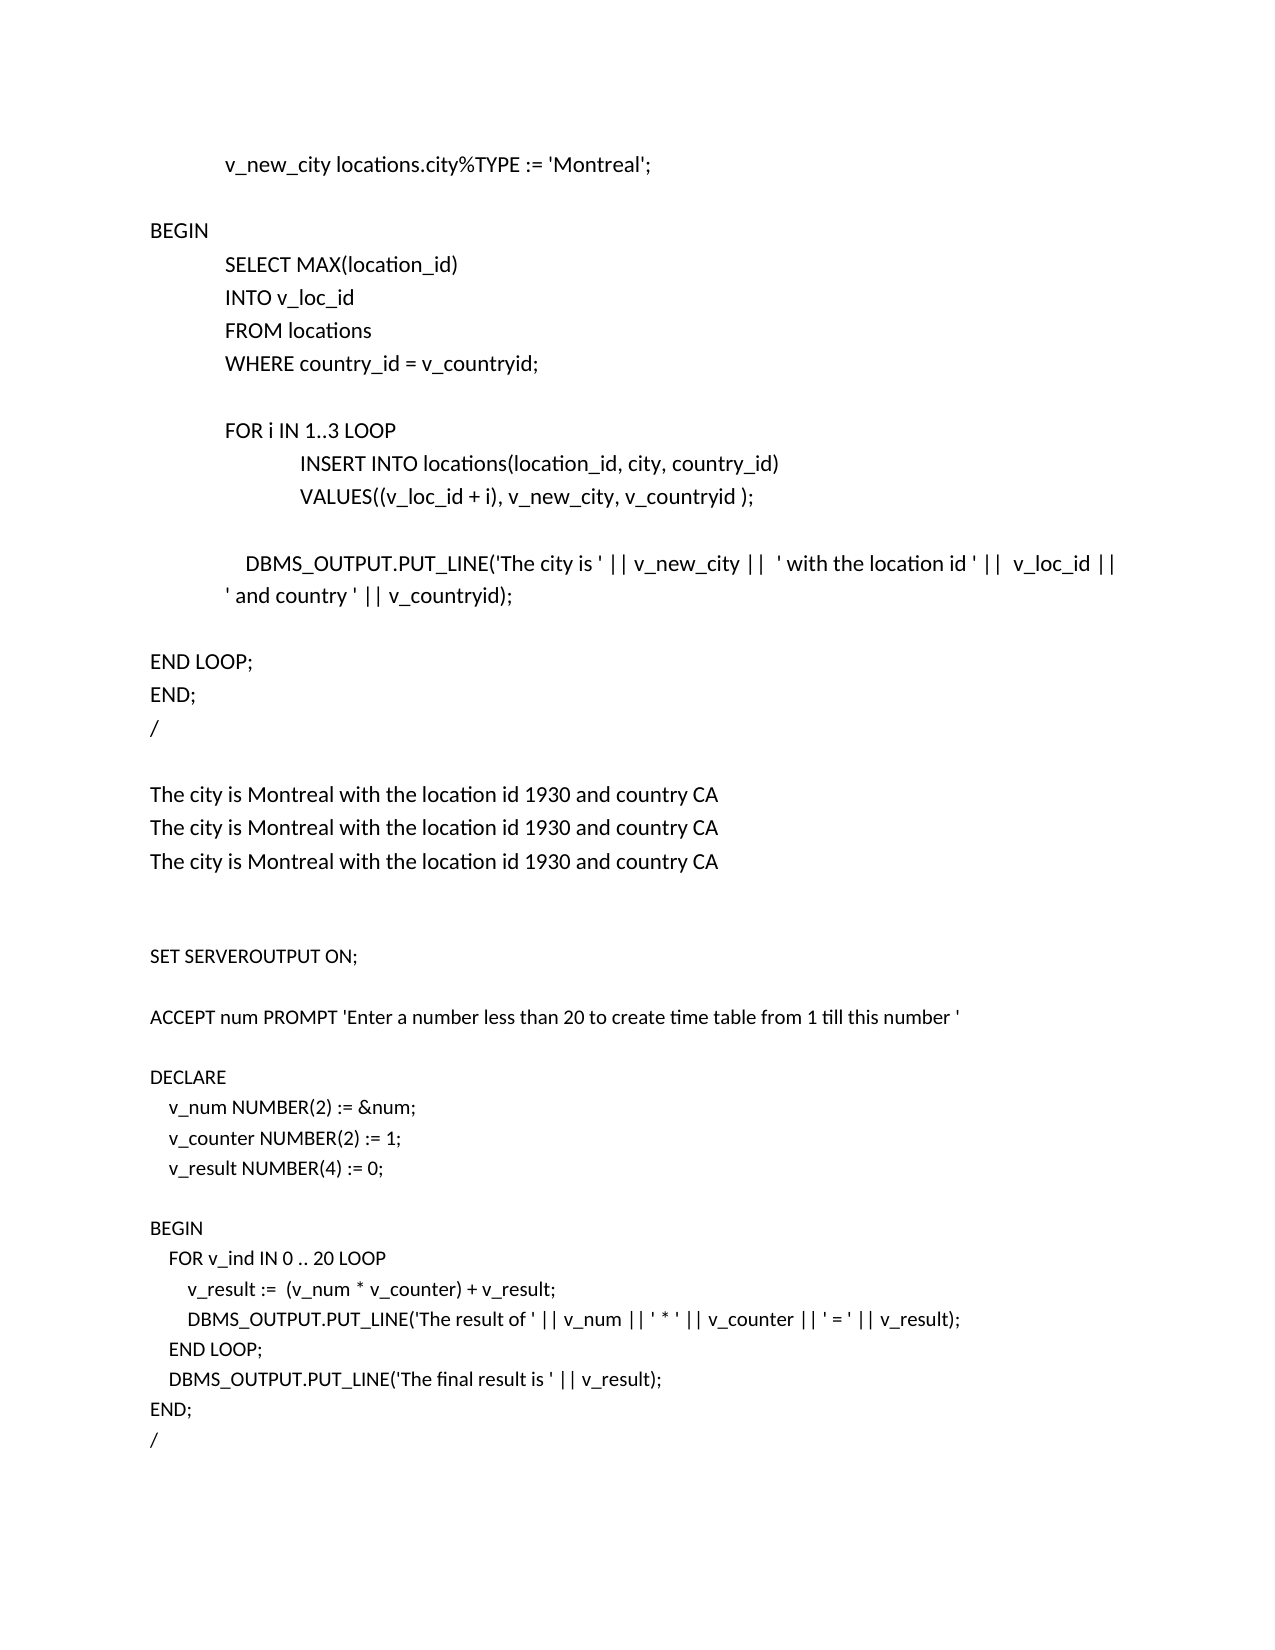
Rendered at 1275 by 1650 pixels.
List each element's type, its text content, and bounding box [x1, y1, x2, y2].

text SELECT MAX(location_id) [225, 250, 1125, 278]
text The city is Montreal with the location id 1930 and country CA [150, 813, 1125, 842]
text DBMS_OUTPUT.PUT_LINE('The result of ' || v_num || ' * ' || v_counter || ' = ' || v_result); [150, 1306, 1125, 1331]
text WHERE country_id = v_countryid; [225, 349, 1125, 377]
text END LOOP; [150, 647, 1125, 675]
text FROM locations [225, 316, 1125, 344]
text The city is Montreal with the location id 1930 and country CA [150, 847, 1125, 875]
text / [150, 714, 1125, 742]
text v_counter NUMBER(2) := 1; [150, 1125, 1125, 1150]
text BEGIN [150, 216, 1125, 244]
text The city is Montreal with the location id 1930 and country CA [150, 780, 1125, 808]
text v_num NUMBER(2) := &num; [150, 1094, 1125, 1120]
text BEGIN [150, 1215, 1125, 1241]
text DBMS_OUTPUT.PUT_LINE('The city is ' || v_new_city || ' with the location id ' || v_loc_id || ' and country ' || v_countryid); [225, 549, 1125, 609]
text INTO v_loc_id [225, 283, 1125, 311]
text END LOOP; [150, 1336, 1125, 1362]
text v_result NUMBER(4) := 0; [150, 1155, 1125, 1180]
text DECLARE [150, 1064, 1125, 1090]
text FOR v_ind IN 0 .. 20 LOOP [150, 1246, 1125, 1271]
text END; [150, 681, 1125, 709]
text / [150, 1427, 1125, 1452]
text FOR i IN 1..3 LOOP [225, 416, 1125, 444]
text v_result := (v_num * v_counter) + v_result; [150, 1276, 1125, 1301]
text INSERT INTO locations(location_id, city, country_id) [300, 449, 1125, 477]
text SET SERVEROUTPUT ON; [150, 943, 1125, 969]
text VALUES((v_loc_id + i), v_new_city, v_countryid ); [300, 482, 1125, 510]
text v_new_city locations.city%TYPE := 'Montreal'; [225, 150, 1125, 178]
text END; [150, 1397, 1125, 1422]
text DBMS_OUTPUT.PUT_LINE('The final result is ' || v_result); [150, 1366, 1125, 1392]
text ACCEPT num PROMPT 'Enter a number less than 20 to create time table from 1 till this number ' [150, 1004, 1125, 1029]
